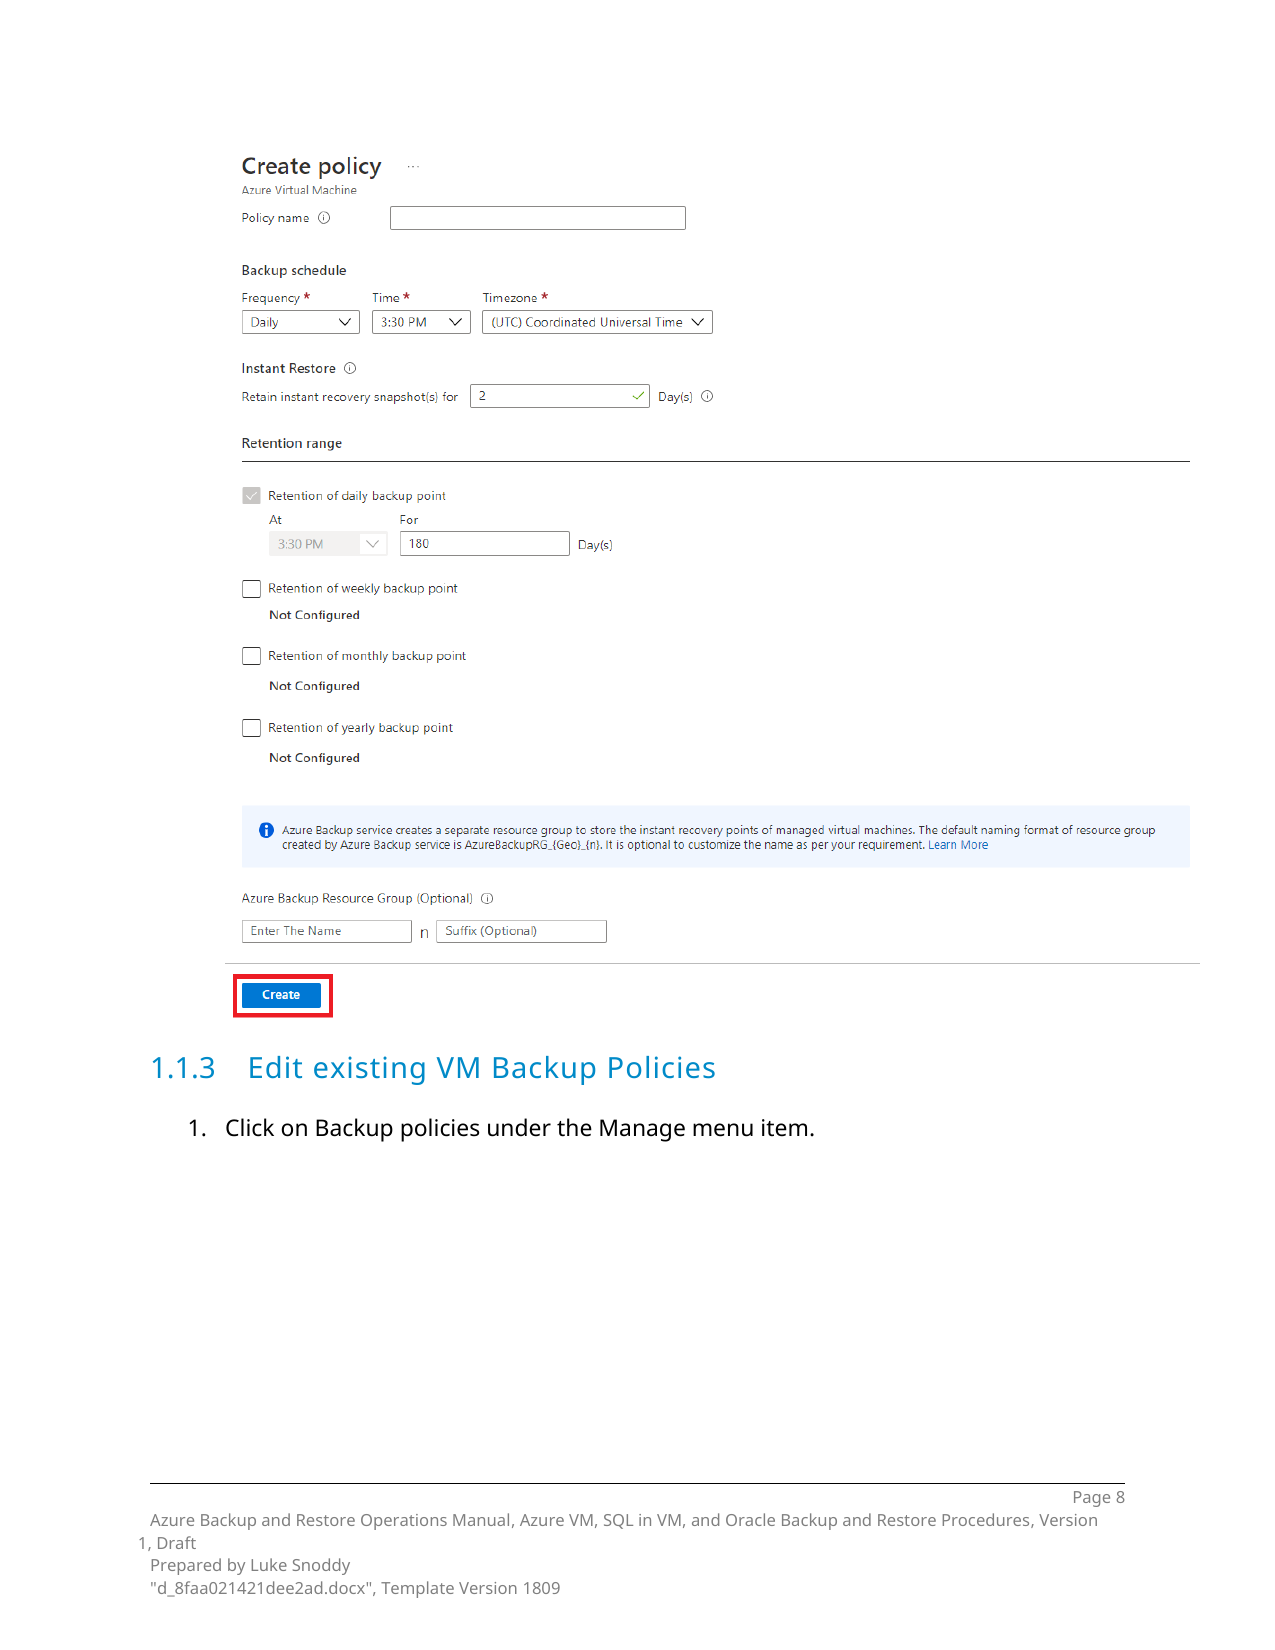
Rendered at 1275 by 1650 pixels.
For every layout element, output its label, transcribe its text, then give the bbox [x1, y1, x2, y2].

subtitle Edit existing VM Backup Policies [150, 1047, 1125, 1087]
picture [225, 150, 1200, 1018]
list Click on Backup policies under the Manage menu item. [187, 1112, 1125, 1143]
